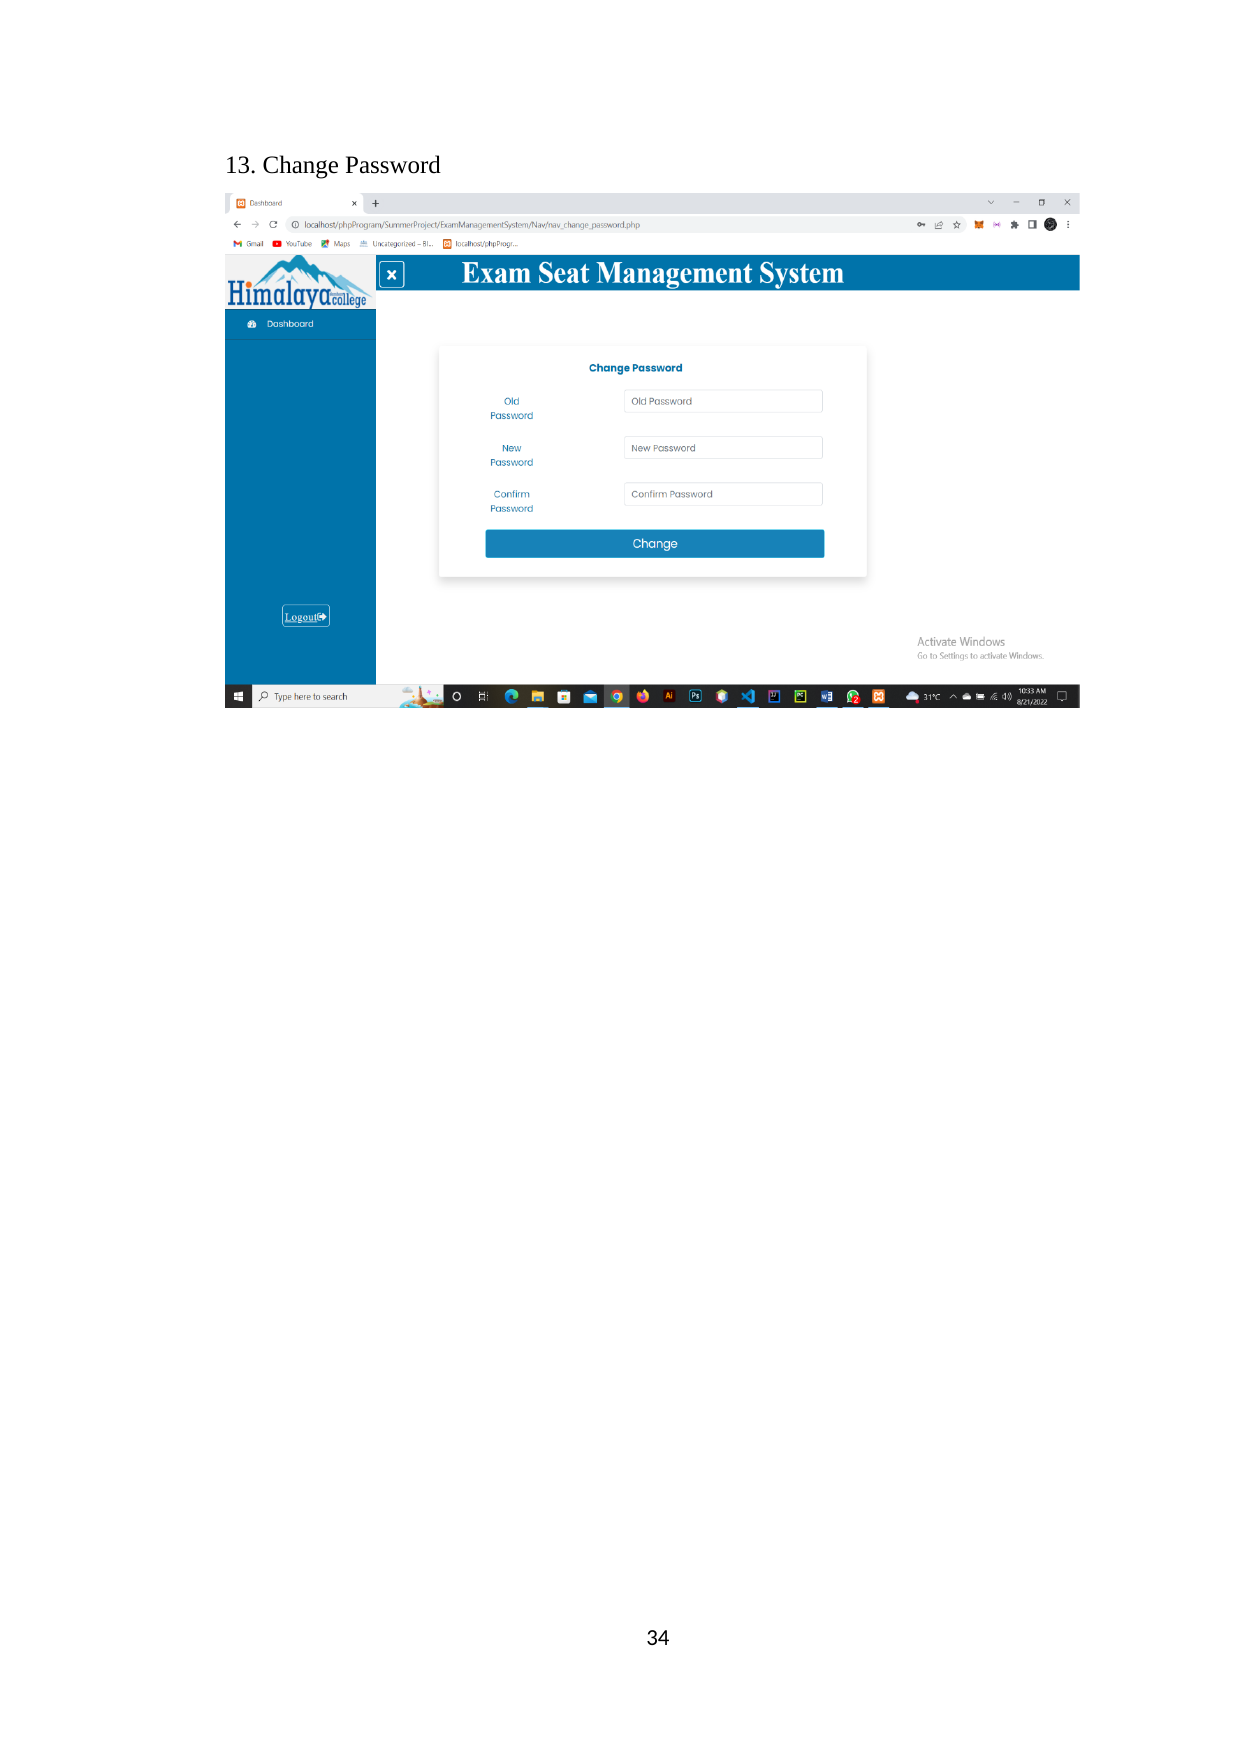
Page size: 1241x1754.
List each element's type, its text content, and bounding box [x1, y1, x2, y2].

picture [716, 270, 722, 283]
picture [624, 269, 634, 282]
picture [555, 269, 561, 283]
picture [248, 321, 255, 327]
picture [613, 263, 619, 282]
picture [524, 269, 529, 282]
picture [639, 269, 649, 282]
picture [736, 269, 740, 282]
picture [571, 269, 577, 282]
picture [499, 269, 506, 283]
picture [801, 265, 808, 282]
picture [790, 270, 798, 281]
picture [225, 193, 1080, 708]
picture [581, 266, 588, 282]
picture [667, 270, 678, 287]
picture [681, 270, 687, 283]
text 13. Change Password [225, 150, 1090, 179]
picture [824, 269, 835, 282]
picture [540, 265, 552, 280]
picture [730, 269, 734, 282]
picture [837, 269, 842, 282]
picture [465, 263, 473, 282]
picture [482, 269, 492, 282]
picture [744, 265, 751, 283]
picture [708, 269, 713, 282]
picture [695, 269, 706, 282]
picture [657, 269, 663, 282]
picture [776, 269, 784, 283]
picture [388, 271, 395, 279]
picture [510, 269, 522, 282]
picture [810, 269, 816, 283]
picture [761, 265, 773, 281]
picture [600, 263, 610, 282]
